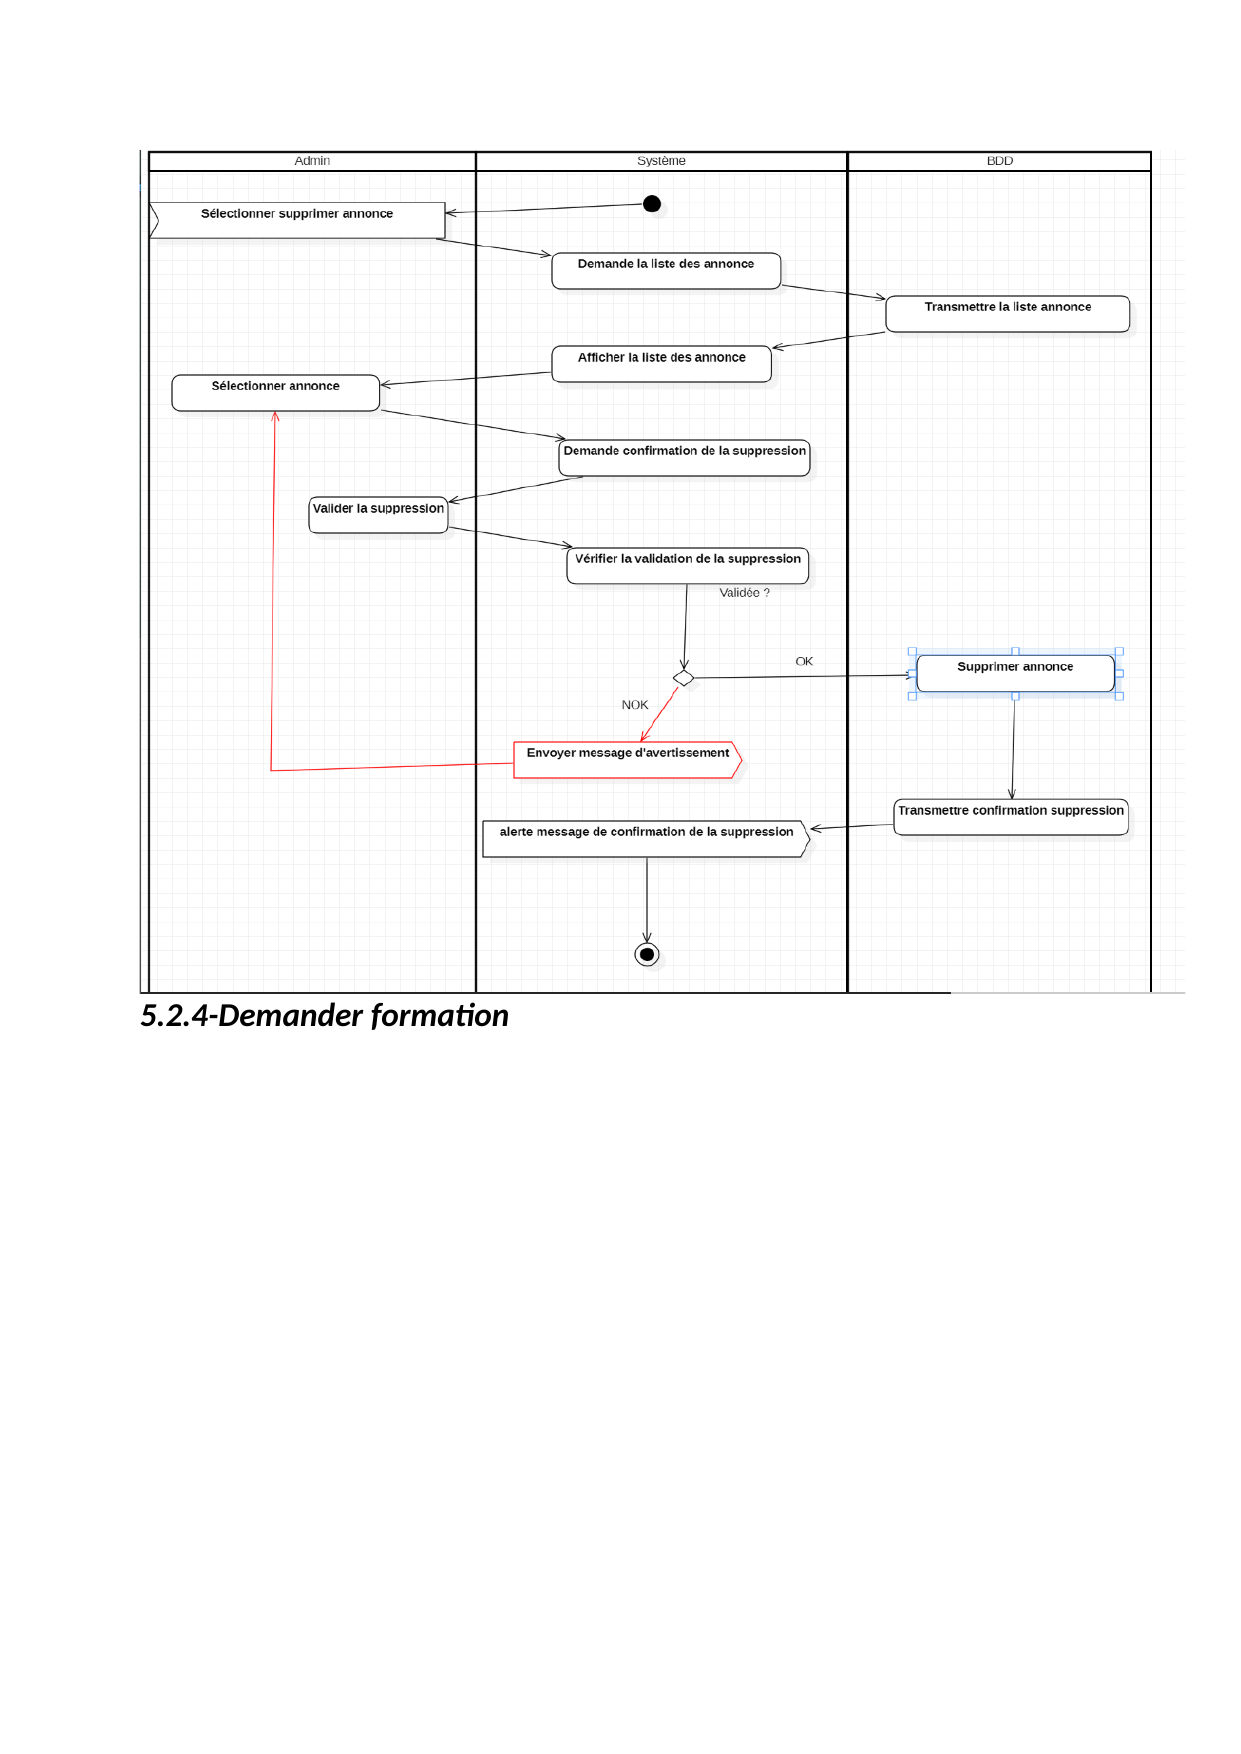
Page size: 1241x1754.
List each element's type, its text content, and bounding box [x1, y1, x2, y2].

picture [139, 150, 1186, 994]
text 5.2.4-Demander formation [139, 994, 1240, 1035]
